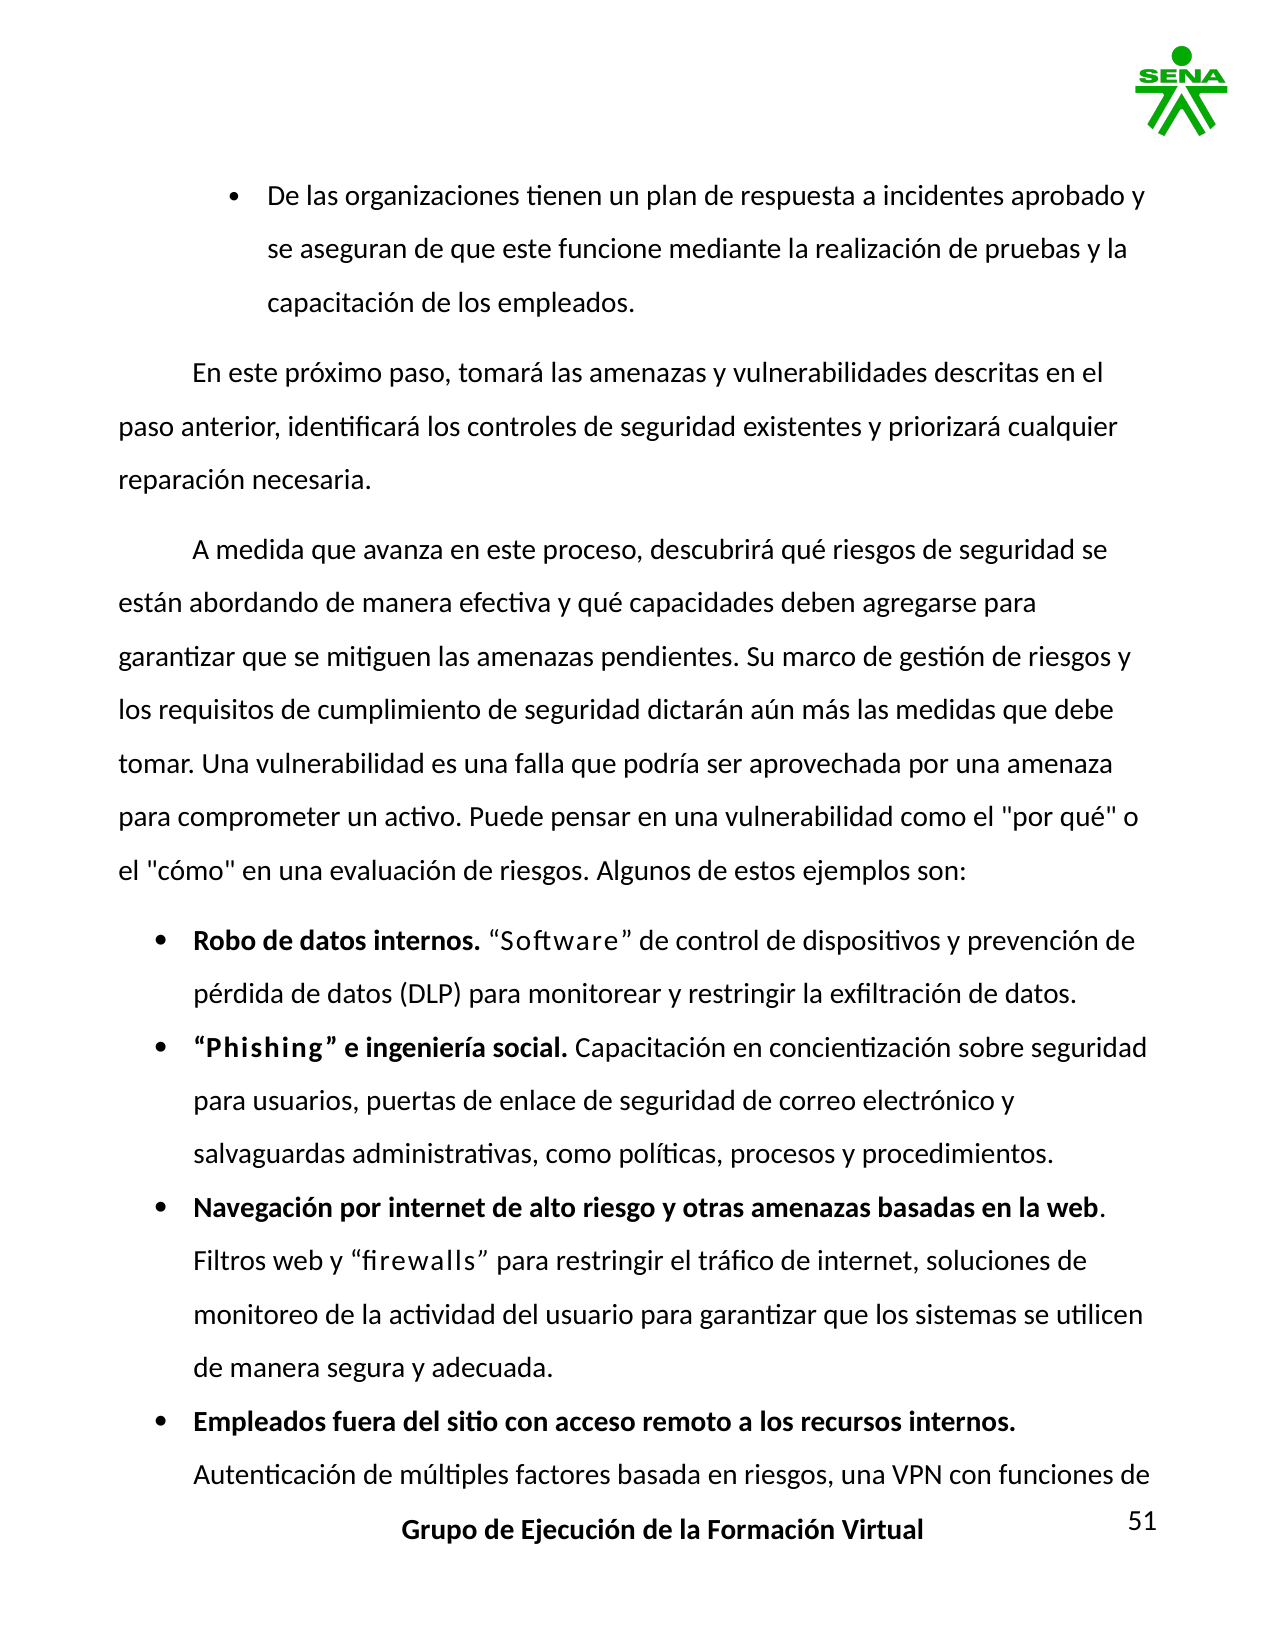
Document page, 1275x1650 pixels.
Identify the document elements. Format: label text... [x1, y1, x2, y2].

list “Phishing” e ingeniería social. Capacitación en concientización sobre seguridad para usuarios, puertas de enlace de seguridad de correo electrónico y salvaguardas administrativas, como políticas, procesos y procedimientos. [156, 1029, 1157, 1171]
list Navegación por internet de alto riesgo y otras amenazas basadas en la web. Filtros web y “firewalls” para restringir el tráfico de internet, soluciones de monitoreo de la actividad del usuario para garantizar que los sistemas se utilicen de manera segura y adecuada. [156, 1189, 1157, 1385]
picture [1135, 46, 1228, 136]
text A medida que avanza en este proceso, descubrirá qué riesgos de seguridad se están abordando de manera efectiva y qué capacidades deben agregarse para garantizar que se mitiguen las amenazas pendientes. Su marco de gestión de riesgos y los requisitos de cumplimiento de seguridad dictarán aún más las medidas que debe tomar. Una vulnerabilidad es una falla que podría ser aprovechada por una amenaza para comprometer un activo. Puede pensar en una vulnerabilidad como el "por qué" o el "cómo" en una evaluación de riesgos. Algunos de estos ejemplos son: [118, 531, 1157, 887]
text En este próximo paso, tomará las amenazas y vulnerabilidades descritas en el paso anterior, identificará los controles de seguridad existentes y priorizará cualquier reparación necesaria. [118, 354, 1157, 497]
list Robo de datos internos. “Software” de control de dispositivos y prevención de pérdida de datos (DLP) para monitorear y restringir la exfiltración de datos. [156, 922, 1157, 1011]
list De las organizaciones tienen un plan de respuesta a incidentes aprobado y se aseguran de que este funcione mediante la realización de pruebas y la capacitación de los empleados. [229, 177, 1157, 320]
